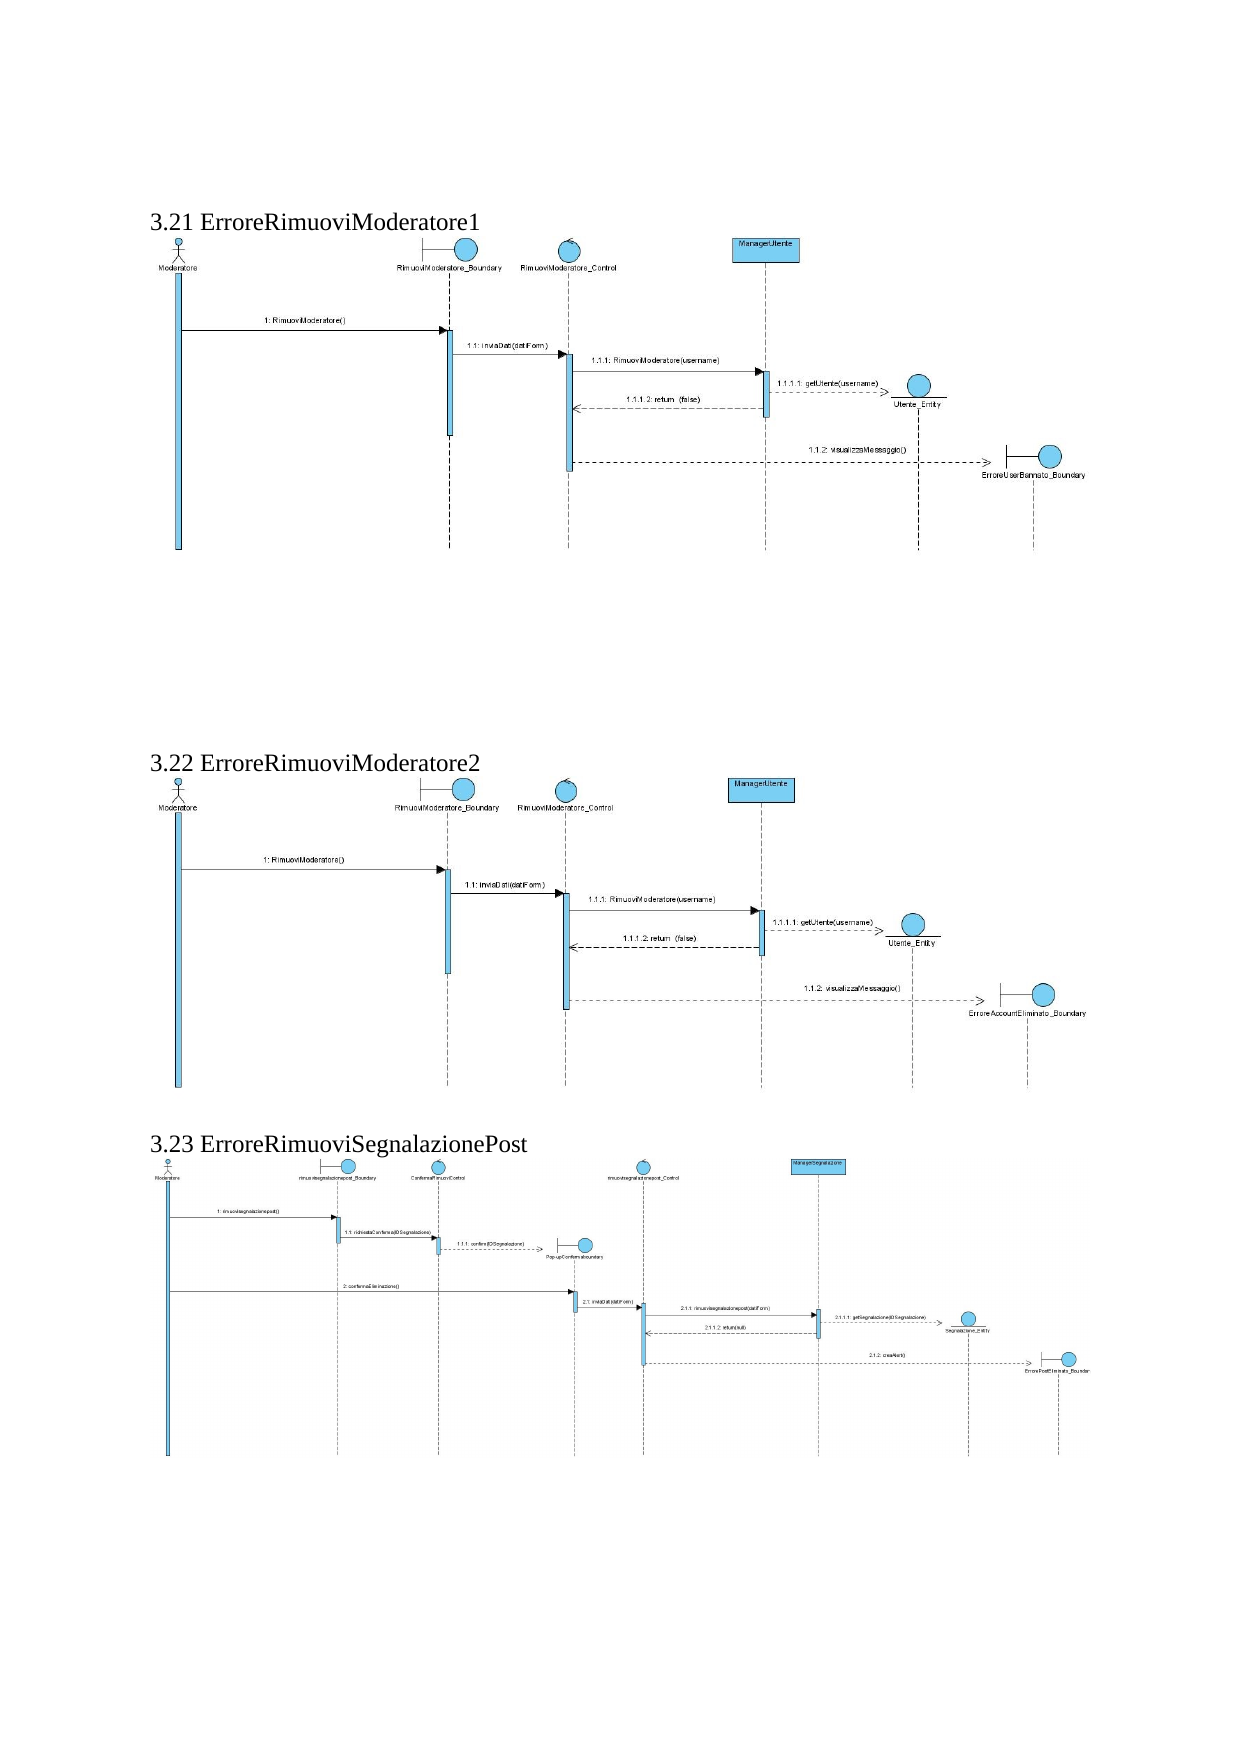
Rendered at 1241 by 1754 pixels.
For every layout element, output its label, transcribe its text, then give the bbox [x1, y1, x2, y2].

text 3.23 ErroreRimuoviSegnalazionePost [150, 1129, 1090, 1158]
text 3.22 ErroreRimuoviModeratore2 [150, 748, 1090, 776]
text 3.21 ErroreRimuoviModeratore1 [150, 207, 1090, 236]
picture [150, 236, 1091, 576]
picture [150, 1158, 1091, 1458]
picture [150, 776, 1091, 1101]
